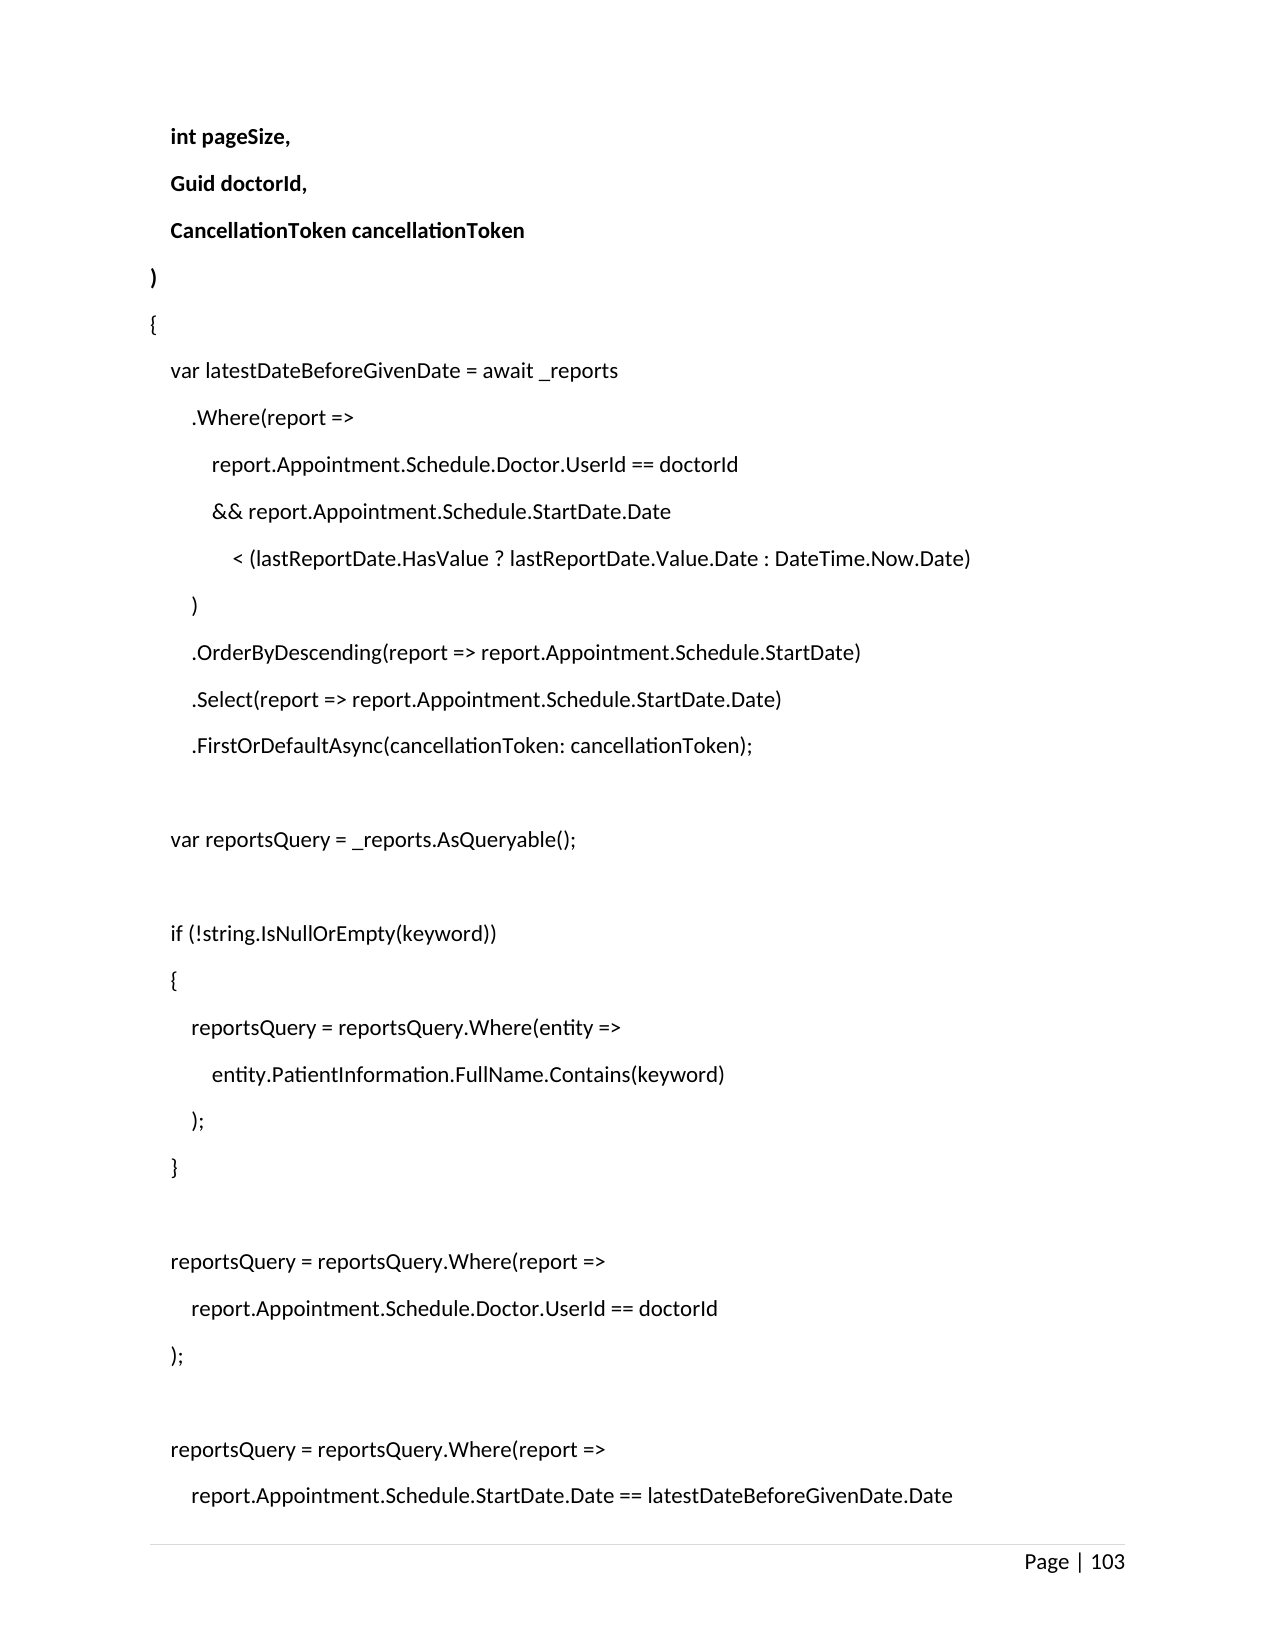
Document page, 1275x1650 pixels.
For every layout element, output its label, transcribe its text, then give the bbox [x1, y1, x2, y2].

text report.Appointment.Schedule.Doctor.UserId == doctorId [150, 450, 1125, 478]
text .Select(report => report.Appointment.Schedule.StartDate.Date) [150, 685, 1125, 713]
text .Where(report => [150, 403, 1125, 432]
text { [150, 966, 1125, 994]
text report.Appointment.Schedule.Doctor.UserId == doctorId [150, 1294, 1125, 1322]
text reportsQuery = reportsQuery.Where(report => [150, 1435, 1125, 1463]
text ) [150, 591, 1125, 619]
text { [150, 310, 1125, 338]
text report.Appointment.Schedule.StartDate.Date == latestDateBeforeGivenDate.Date [150, 1482, 1125, 1510]
text ); [150, 1341, 1125, 1369]
text ) [150, 263, 1125, 291]
text ); [150, 1107, 1125, 1135]
text CancellationToken cancellationToken [150, 216, 1125, 244]
text reportsQuery = reportsQuery.Where(entity => [150, 1013, 1125, 1041]
text < (lastReportDate.HasValue ? lastReportDate.Value.Date : DateTime.Now.Date) [150, 544, 1125, 572]
text var latestDateBeforeGivenDate = await _reports [150, 357, 1125, 385]
text } [150, 1153, 1125, 1182]
text .OrderByDescending(report => report.Appointment.Schedule.StartDate) [150, 638, 1125, 666]
text if (!string.IsNullOrEmpty(keyword)) [150, 919, 1125, 947]
text && report.Appointment.Schedule.StartDate.Date [150, 497, 1125, 525]
text var reportsQuery = _reports.AsQueryable(); [150, 825, 1125, 853]
text entity.PatientInformation.FullName.Contains(keyword) [150, 1060, 1125, 1088]
text .FirstOrDefaultAsync(cancellationToken: cancellationToken); [150, 732, 1125, 760]
text int pageSize, [150, 122, 1125, 150]
text reportsQuery = reportsQuery.Where(report => [150, 1247, 1125, 1275]
text Guid doctorId, [150, 169, 1125, 197]
